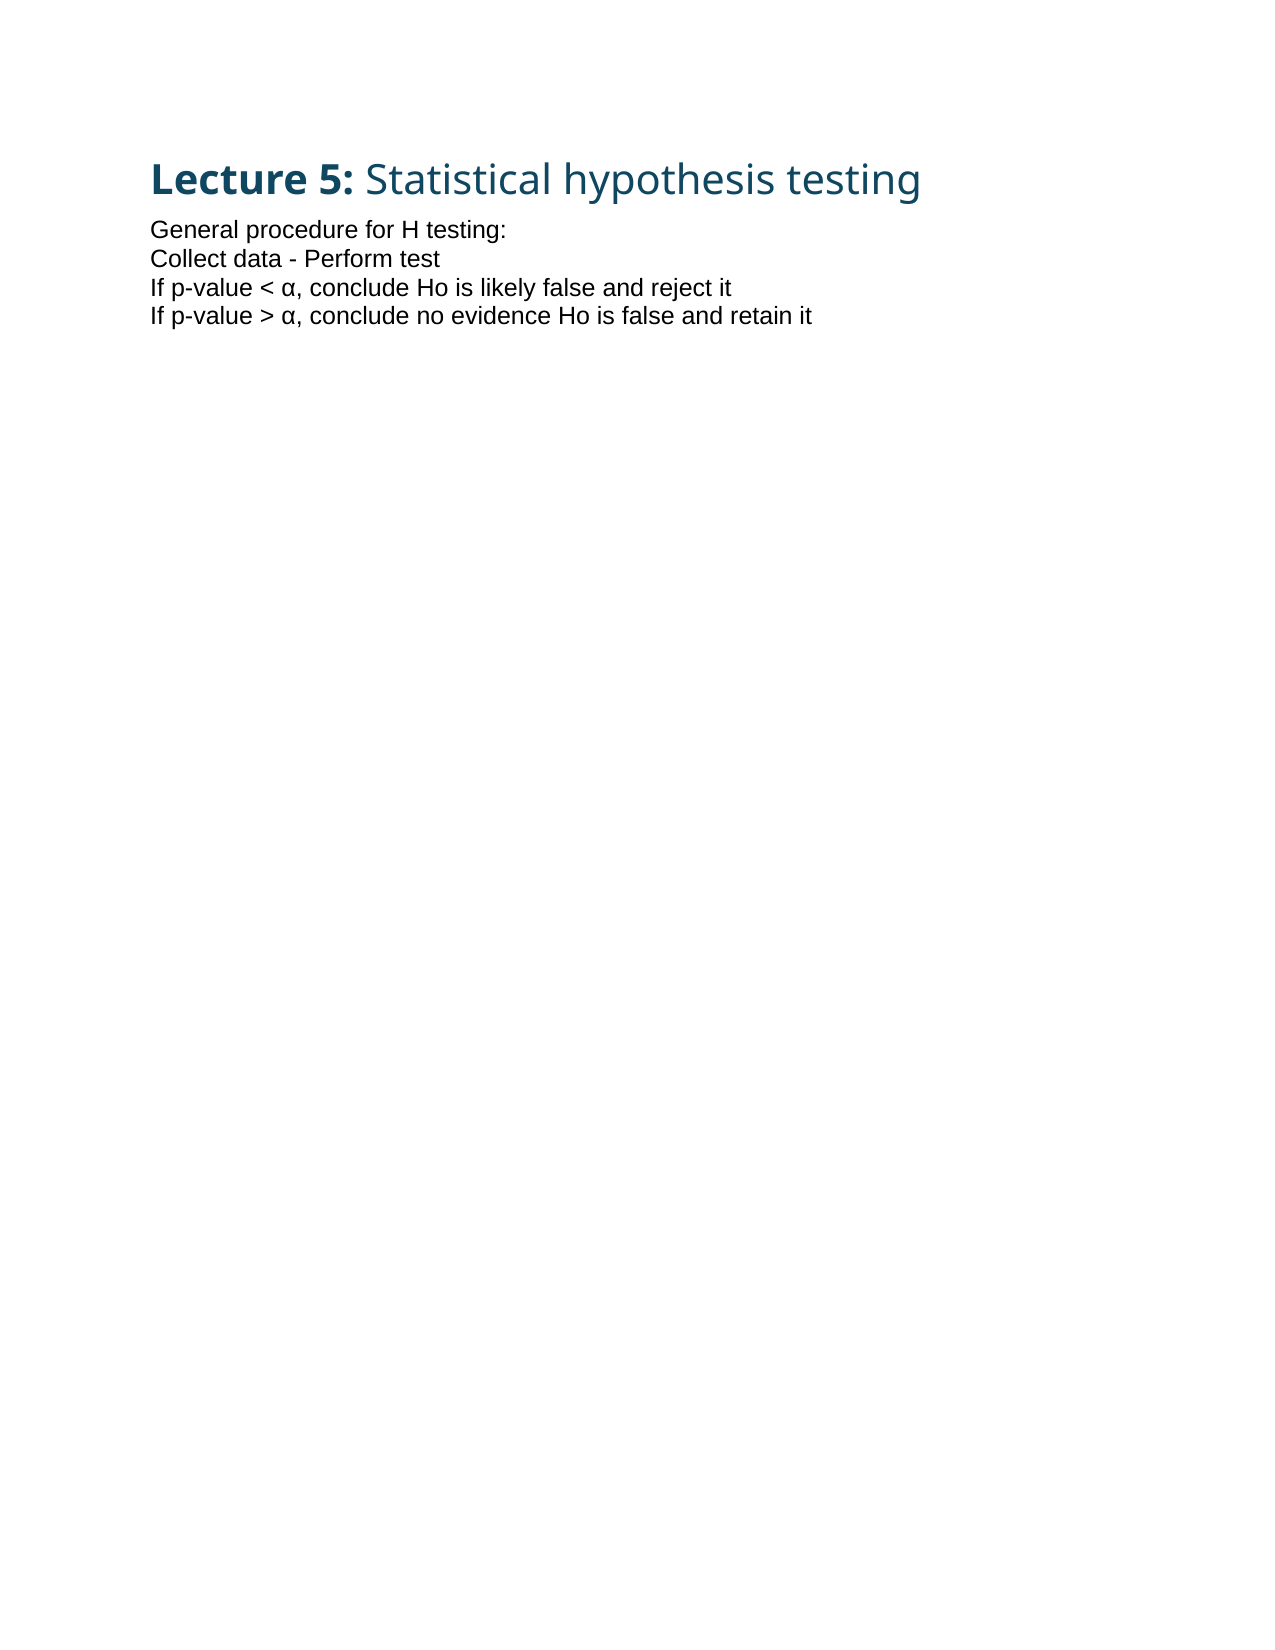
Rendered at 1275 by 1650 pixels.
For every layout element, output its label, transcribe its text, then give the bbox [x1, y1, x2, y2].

subtitle Lecture 5: Statistical hypothesis testing [150, 150, 1125, 207]
